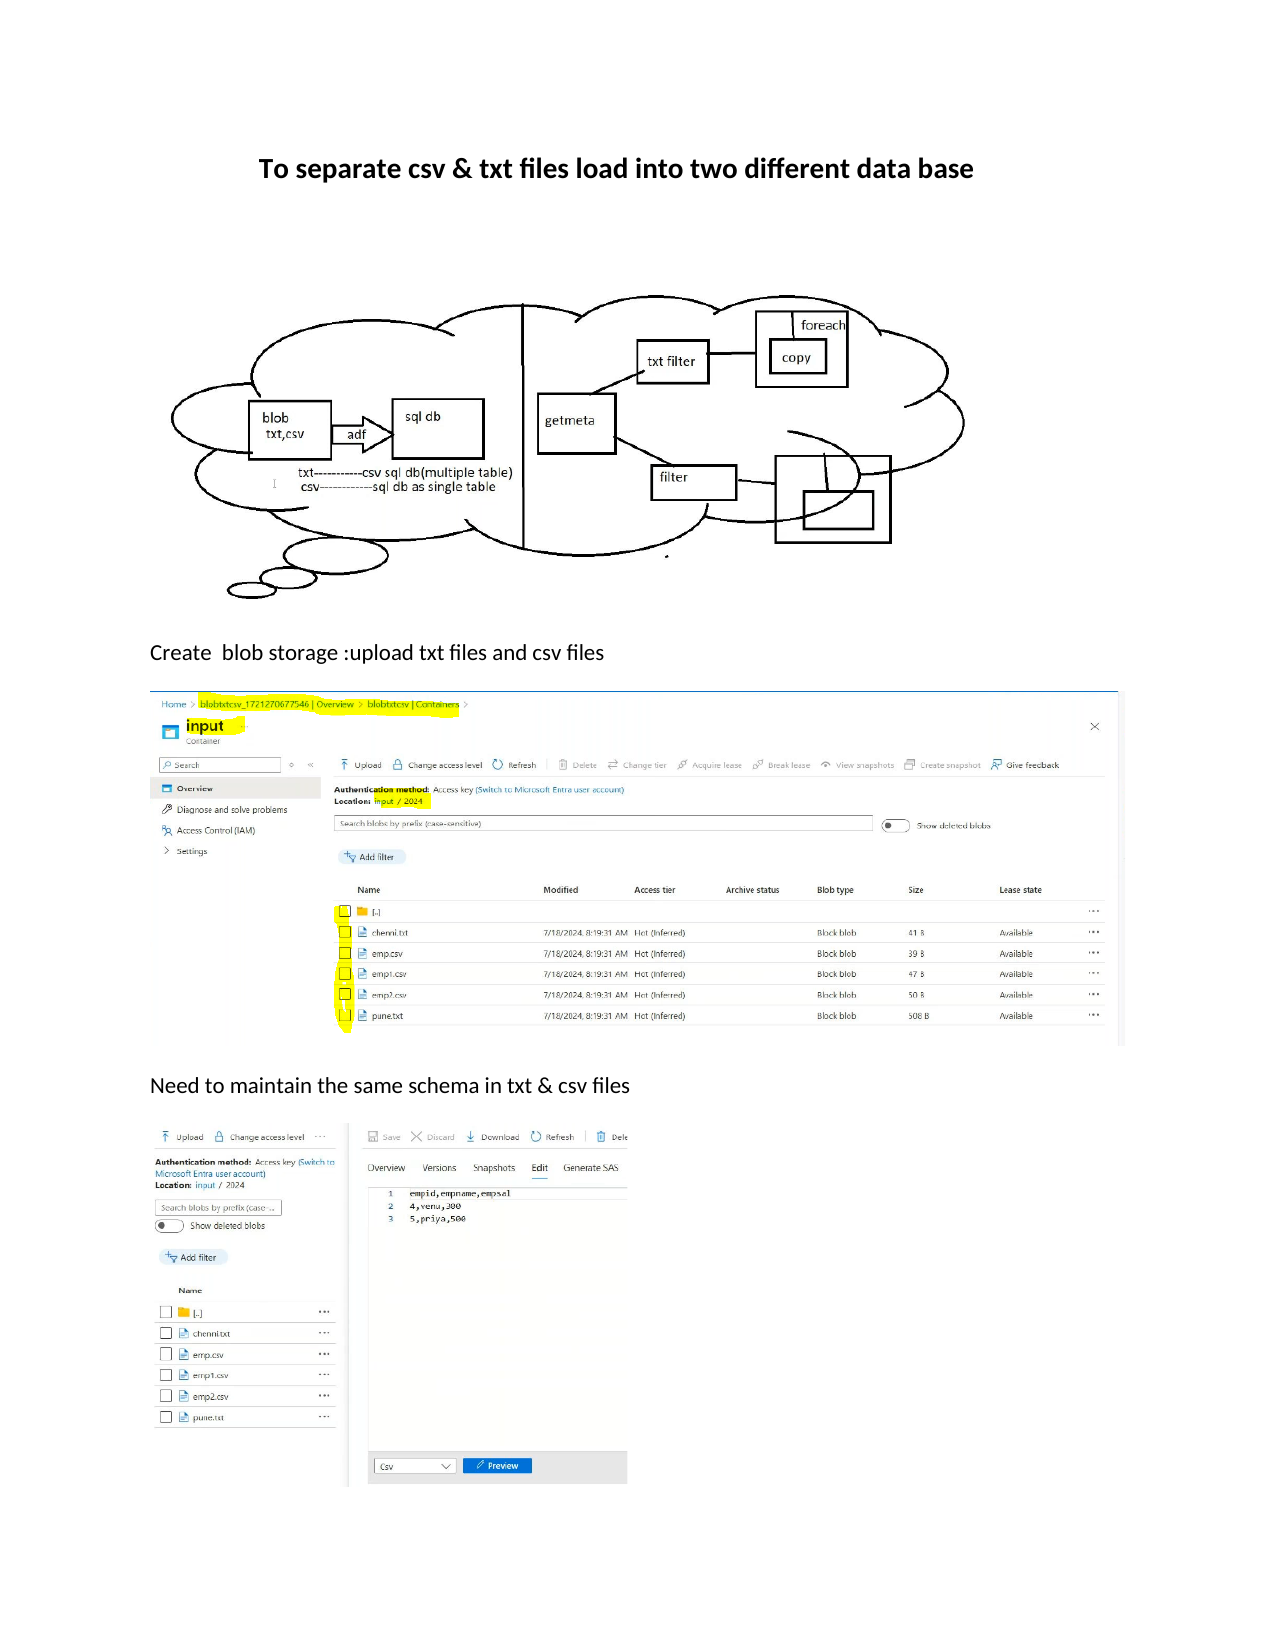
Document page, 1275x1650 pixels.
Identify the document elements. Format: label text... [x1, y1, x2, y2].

picture [150, 691, 1125, 1046]
picture [150, 1123, 628, 1487]
text Need to maintain the same schema in txt & csv files [150, 1071, 1125, 1099]
text To separate csv & txt files load into two different data base [150, 150, 1125, 186]
picture [150, 273, 981, 614]
text Create blob storage :upload txt files and csv files [150, 638, 1125, 667]
